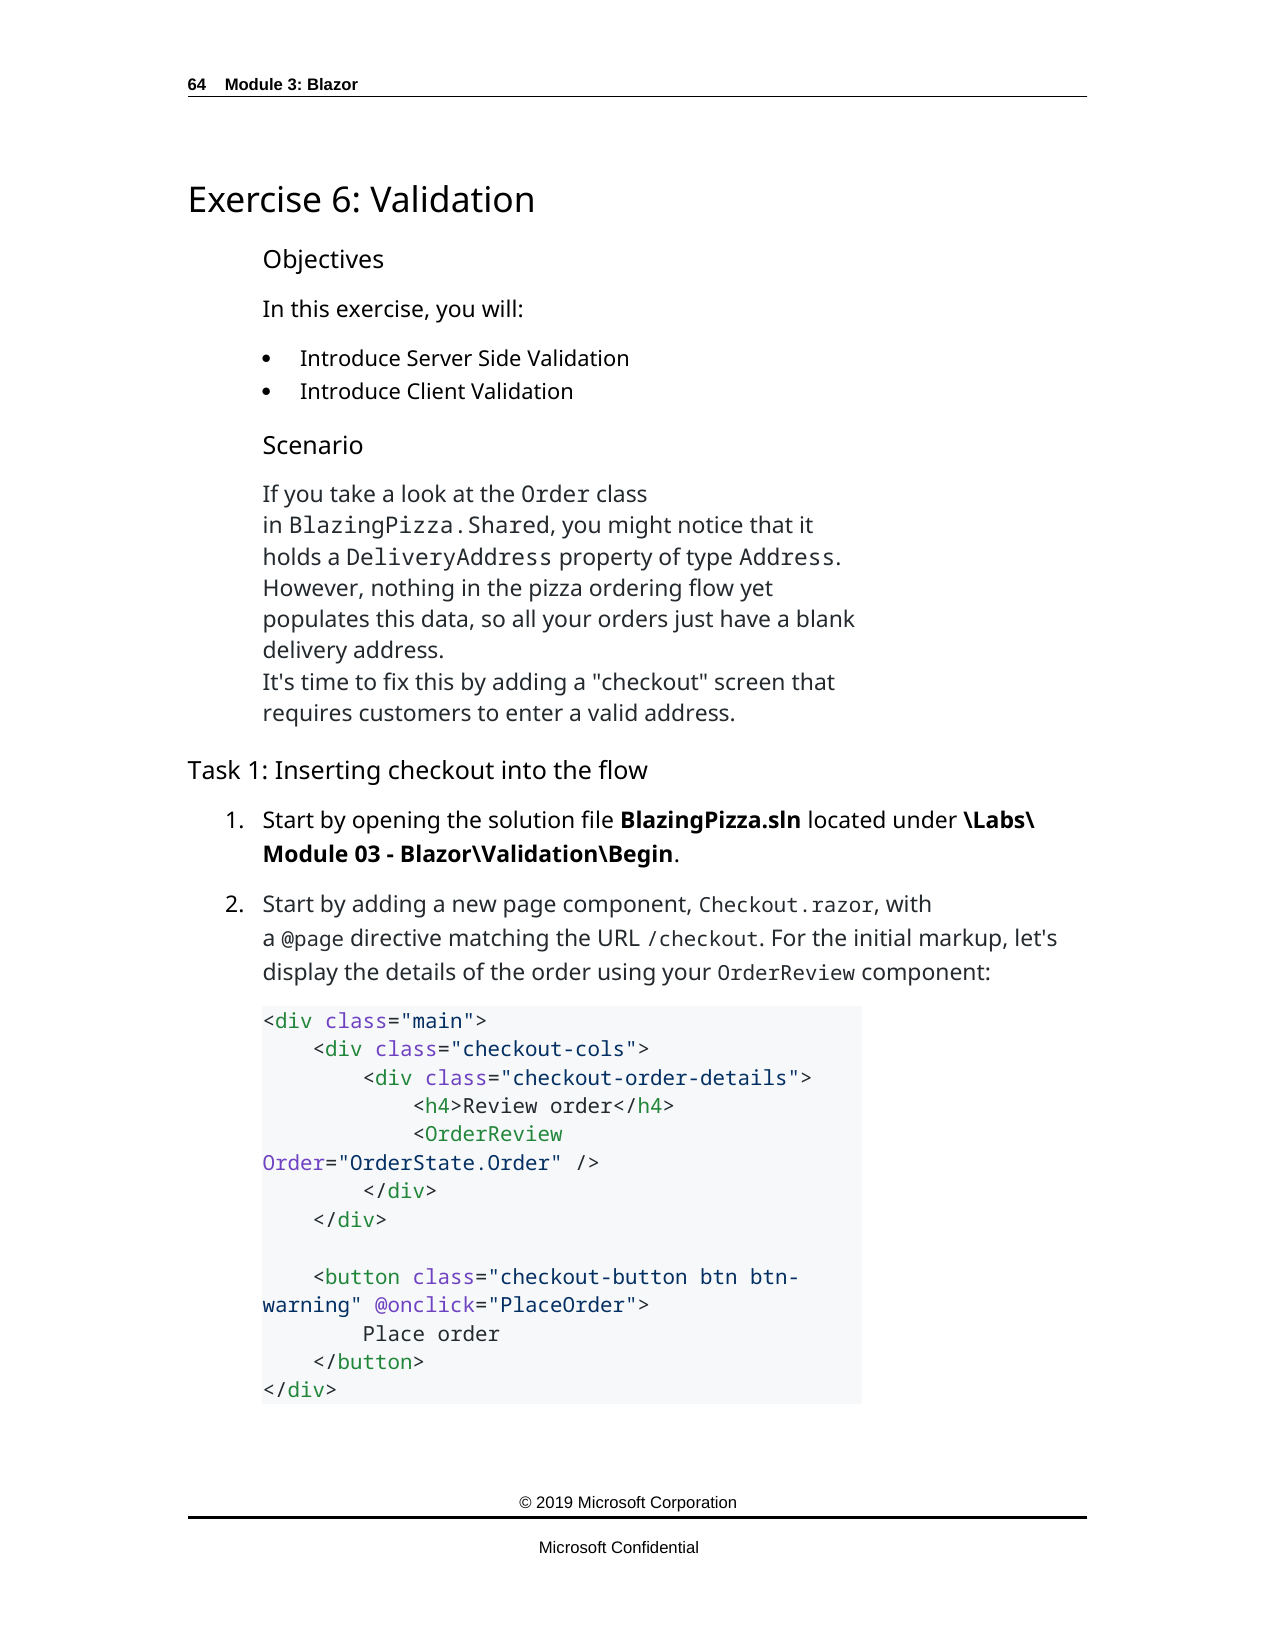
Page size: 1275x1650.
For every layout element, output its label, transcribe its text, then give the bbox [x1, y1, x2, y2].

text </div> [262, 1176, 862, 1205]
text In this exercise, you will: [262, 293, 862, 324]
text <div class="checkout-order-details"> [262, 1063, 862, 1091]
text Place order [262, 1319, 862, 1347]
text <h4>Review order</h4> [262, 1091, 862, 1119]
subtitle Exercise 6: Validation [187, 175, 1087, 223]
list Start by opening the solution file BlazingPizza.sln located under \Labs\Module 03 - Blazor\Validation\Begin. [225, 804, 1087, 869]
text <div class="main"> [262, 1006, 862, 1034]
text </div> [262, 1376, 862, 1404]
subtitle Scenario [262, 427, 862, 461]
text </div> [262, 1205, 862, 1233]
text <button class="checkout-button btn btn-warning" @onclick="PlaceOrder"> [262, 1262, 862, 1319]
subtitle Objectives [262, 242, 862, 276]
subtitle Task 1: Inserting checkout into the flow [187, 753, 1087, 787]
list Introduce Client Validation [262, 376, 1087, 406]
text <div class="checkout-cols"> [262, 1034, 862, 1063]
list Start by adding a new page component, Checkout.razor, with a @page directive matching the URL /checkout. For the initial markup, let's display the details of the order using your OrderReview component: [225, 888, 1087, 987]
text <OrderReview Order="OrderState.Order" /> [262, 1119, 862, 1176]
text It's time to fix this by adding a "checkout" screen that requires customers to enter a valid address. [262, 666, 862, 728]
list Introduce Server Side Validation [262, 343, 1087, 373]
text </button> [262, 1347, 862, 1376]
text If you take a look at the Order class in BlazingPizza.Shared, you might notice that it holds a DeliveryAddress property of type Address. However, nothing in the pizza ordering flow yet populates this data, so all your orders just have a blank delivery address. [262, 478, 862, 666]
